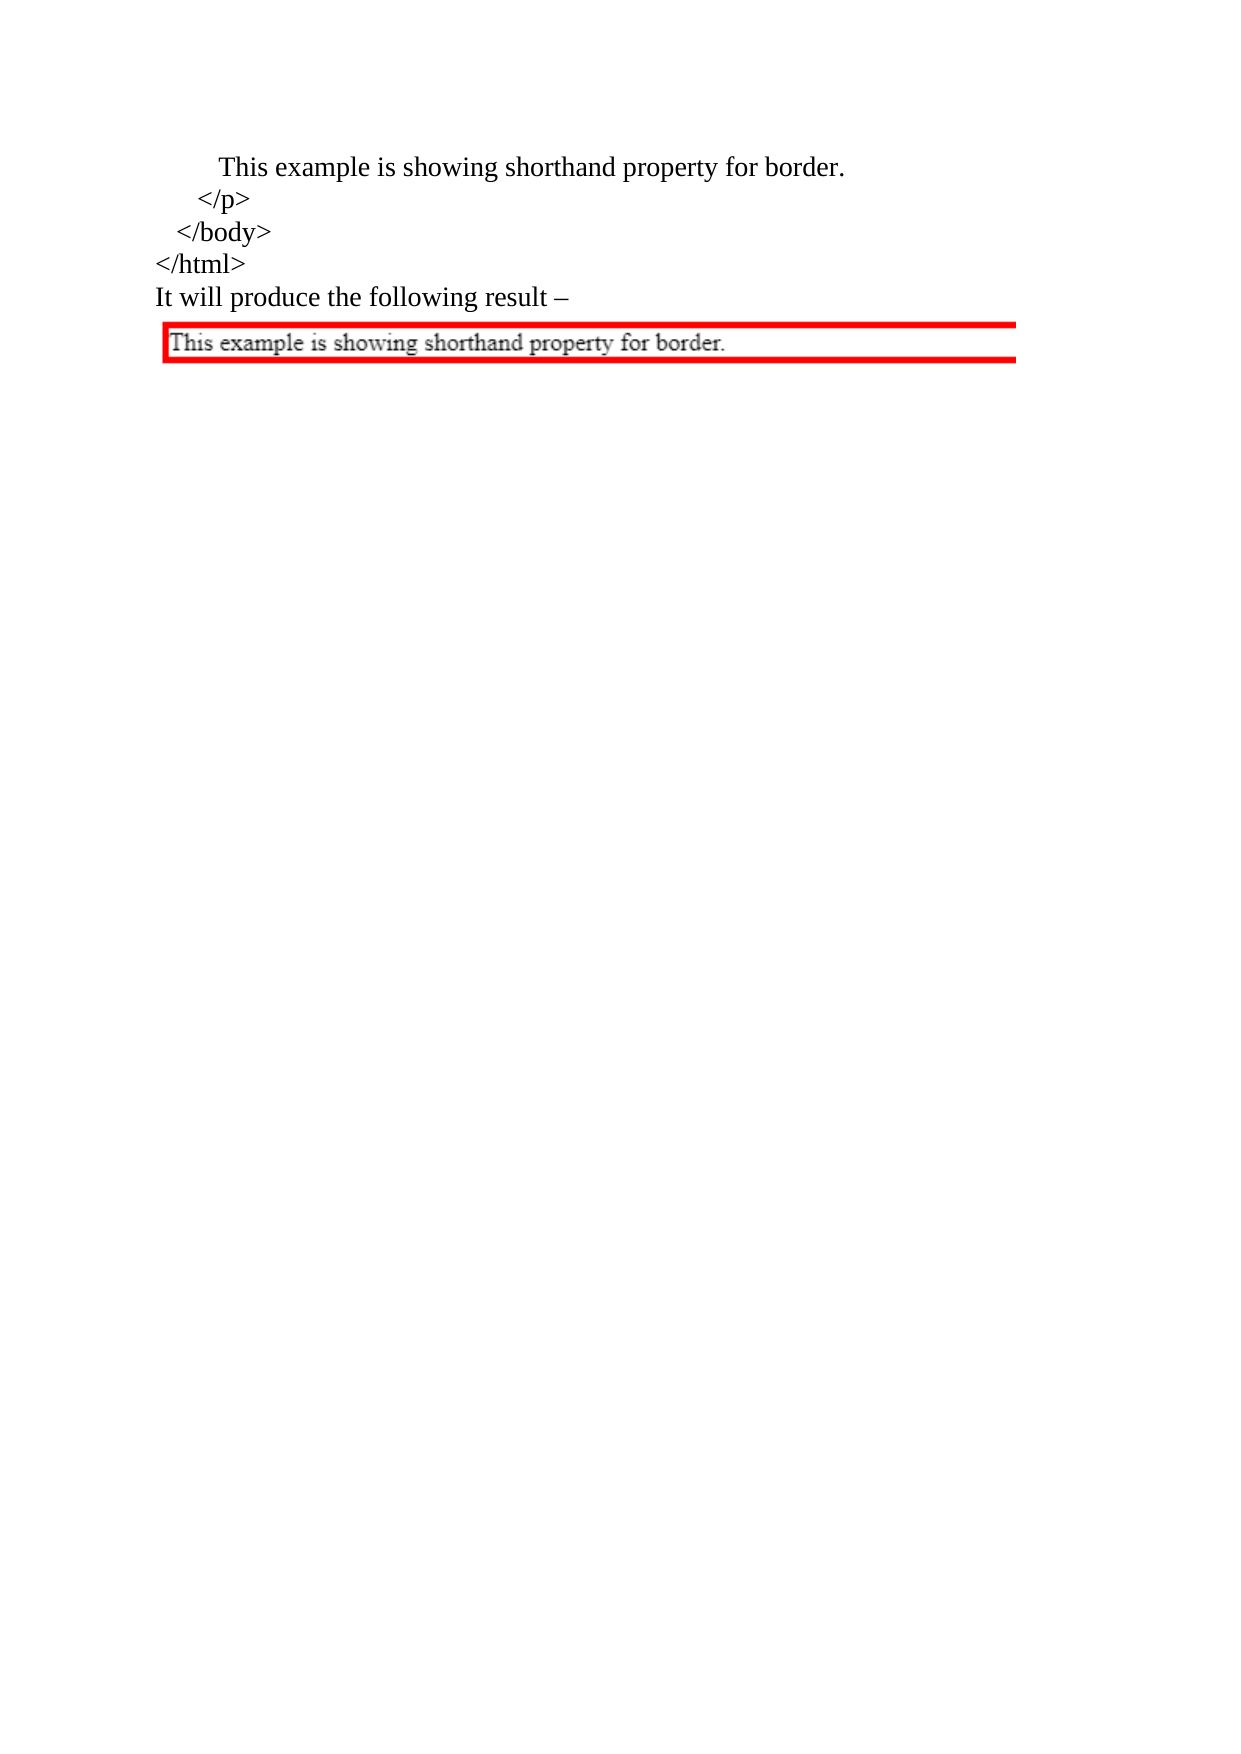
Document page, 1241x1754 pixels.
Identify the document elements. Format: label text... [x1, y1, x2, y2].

text It will produce the following result – [155, 279, 1085, 312]
picture [155, 312, 1016, 381]
text This example is showing shorthand property for border. [155, 150, 1085, 182]
text </html> [155, 247, 1085, 279]
text </p> [155, 182, 1085, 215]
text </body> [155, 215, 1085, 247]
